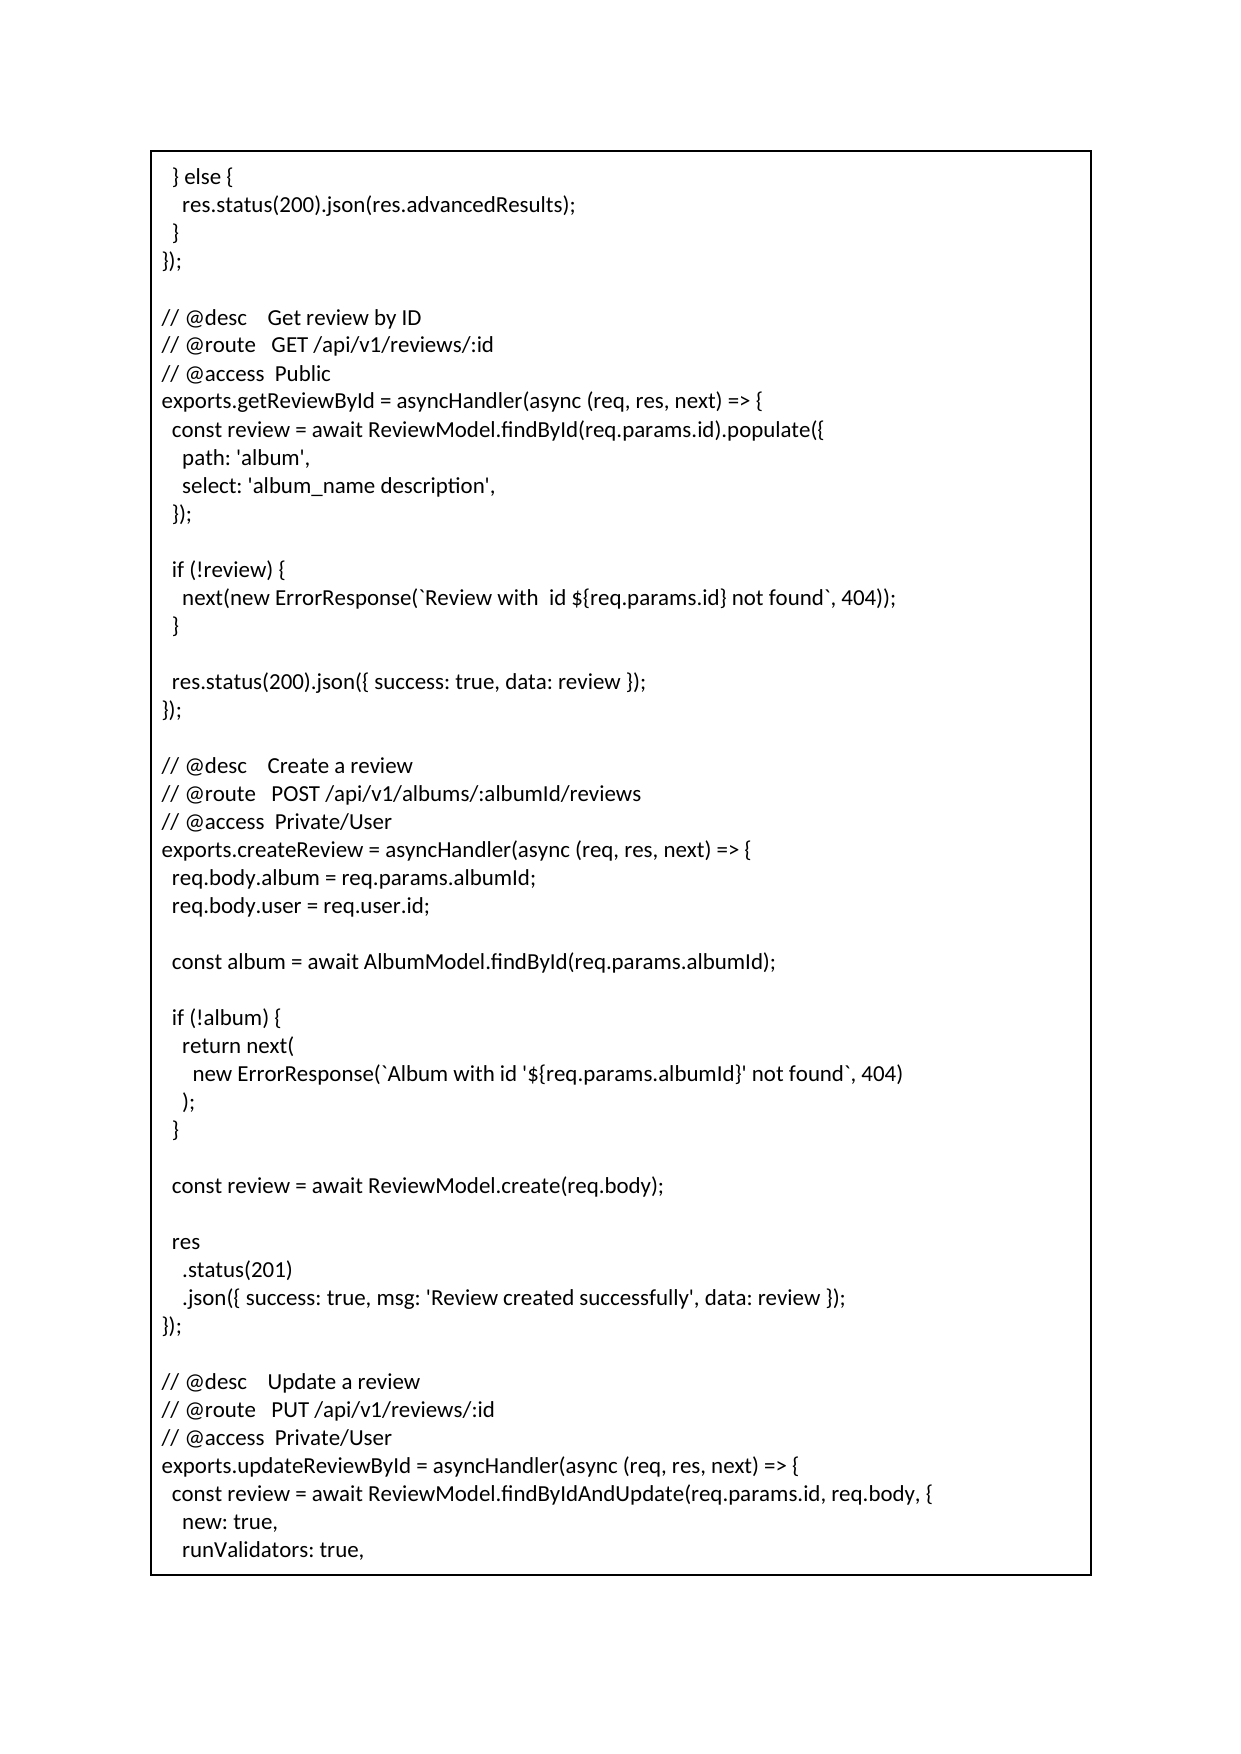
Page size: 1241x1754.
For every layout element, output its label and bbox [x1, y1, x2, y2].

table_cell [152, 152, 1090, 1574]
